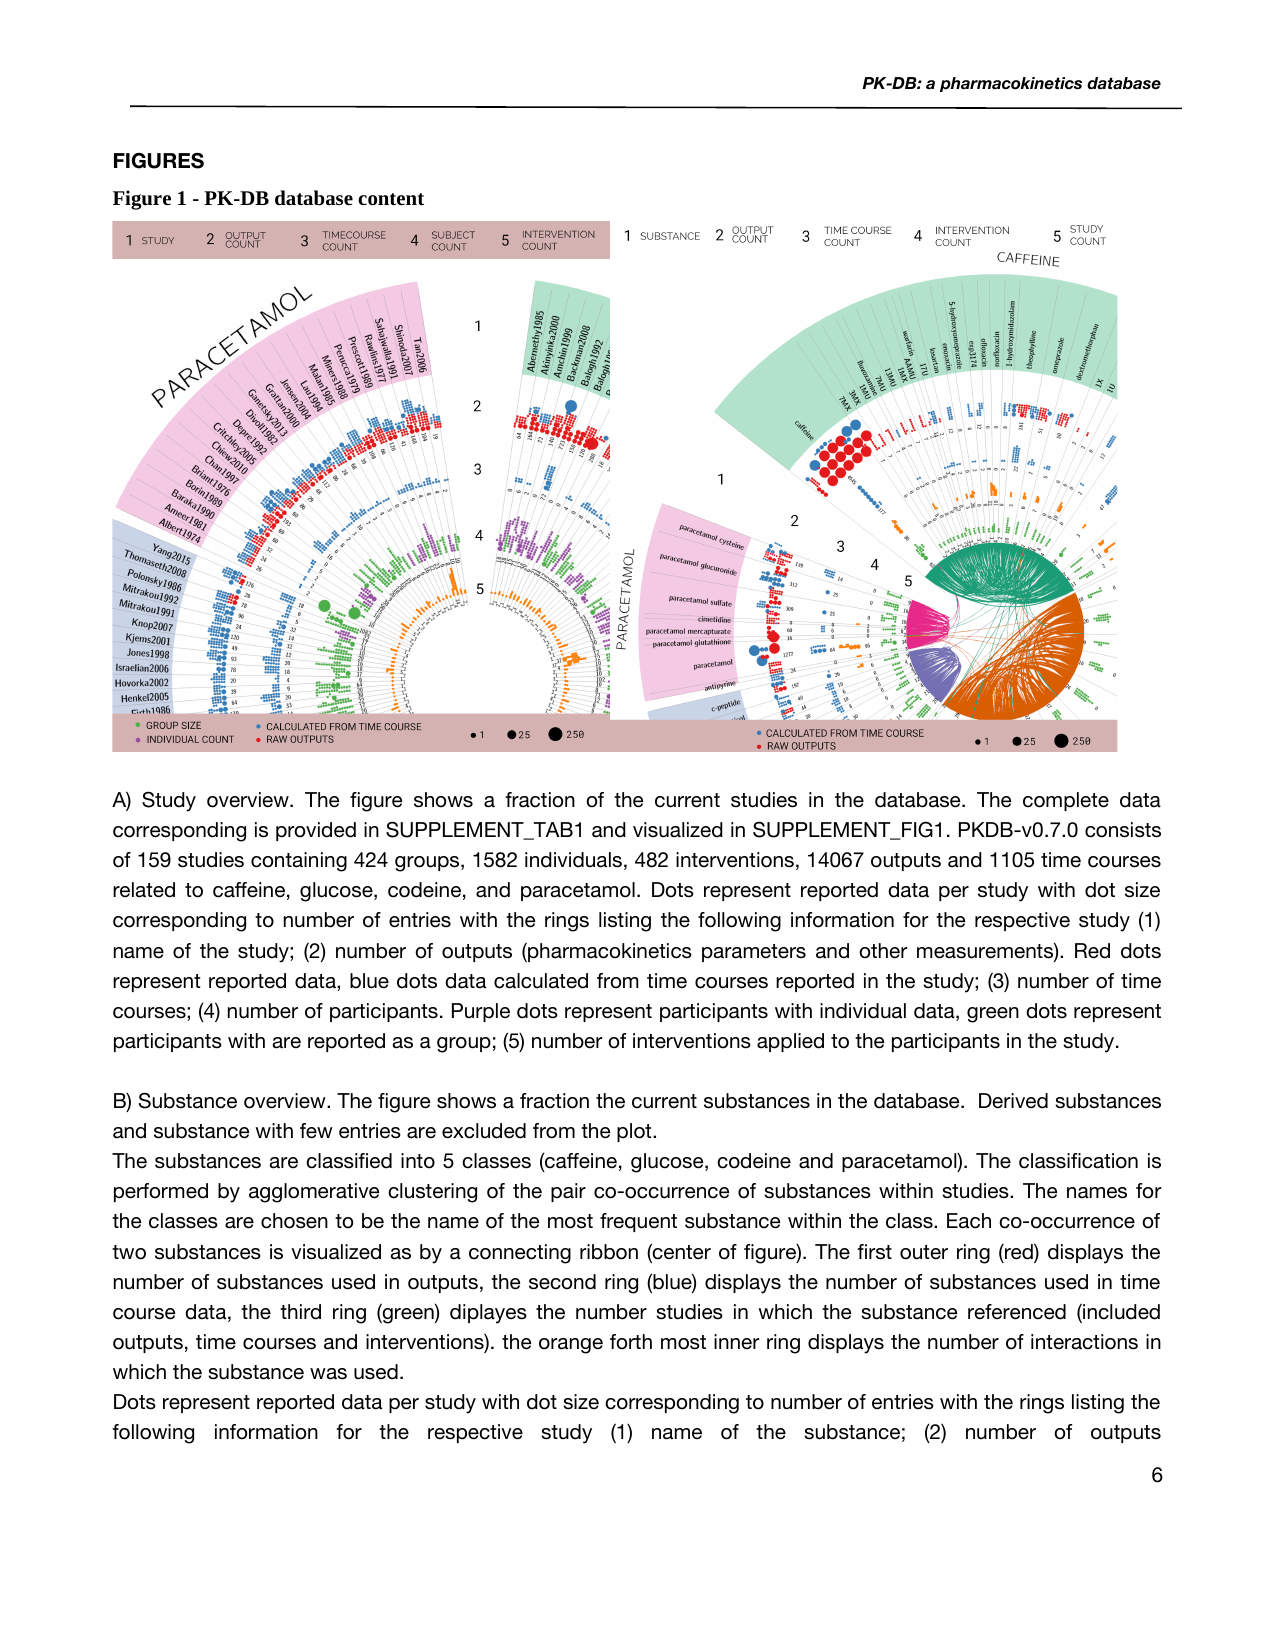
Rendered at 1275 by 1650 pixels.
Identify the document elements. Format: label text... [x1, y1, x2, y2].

picture [112, 221, 1118, 752]
text A) Study overview. The figure shows a fraction of the current studies in the database. The complete data corresponding is provided in SUPPLEMENT_TAB1 and visualized in SUPPLEMENT_FIG1. PKDB-v0.7.0 consists of 159 studies containing 424 groups, 1582 individuals, 482 interventions, 14067 outputs and 1105 time courses related to caffeine, glucose, codeine, and paracetamol. Dots represent reported data per study with dot size corresponding to number of entries with the rings listing the following information for the respective study (1) name of the study; (2) number of outputs (pharmacokinetics parameters and other measurements). Red dots represent reported data, blue dots data calculated from time courses reported in the study; (3) number of time courses; (4) number of participants. Purple dots represent participants with individual data, green dots represent participants with are reported as a group; (5) number of interventions applied to the participants in the study. [112, 787, 1163, 1054]
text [112, 1389, 1163, 1446]
text B) Substance overview. The figure shows a fraction the current substances in the database. Derived substances and substance with few entries are excluded from the plot. [112, 1088, 1163, 1144]
subtitle FIGURES [112, 148, 1163, 175]
subtitle Figure 1 - PK-DB database content [112, 186, 1163, 210]
text The substances are classified into 5 classes (caffeine, glucose, codeine and paracetamol). The classification is performed by agglomerative clustering of the pair co-occurrence of substances within studies. The names for the classes are chosen to be the name of the most frequent substance within the class. Each co-occurrence of two substances is visualized as by a connecting ribbon (center of figure). The first outer ring (red) displays the number of substances used in outputs, the second ring (blue) displays the number of substances used in time course data, the third ring (green) diplayes the number studies in which the substance referenced (included outputs, time courses and interventions). the orange forth most inner ring displays the number of interactions in which the substance was used. [112, 1148, 1163, 1385]
